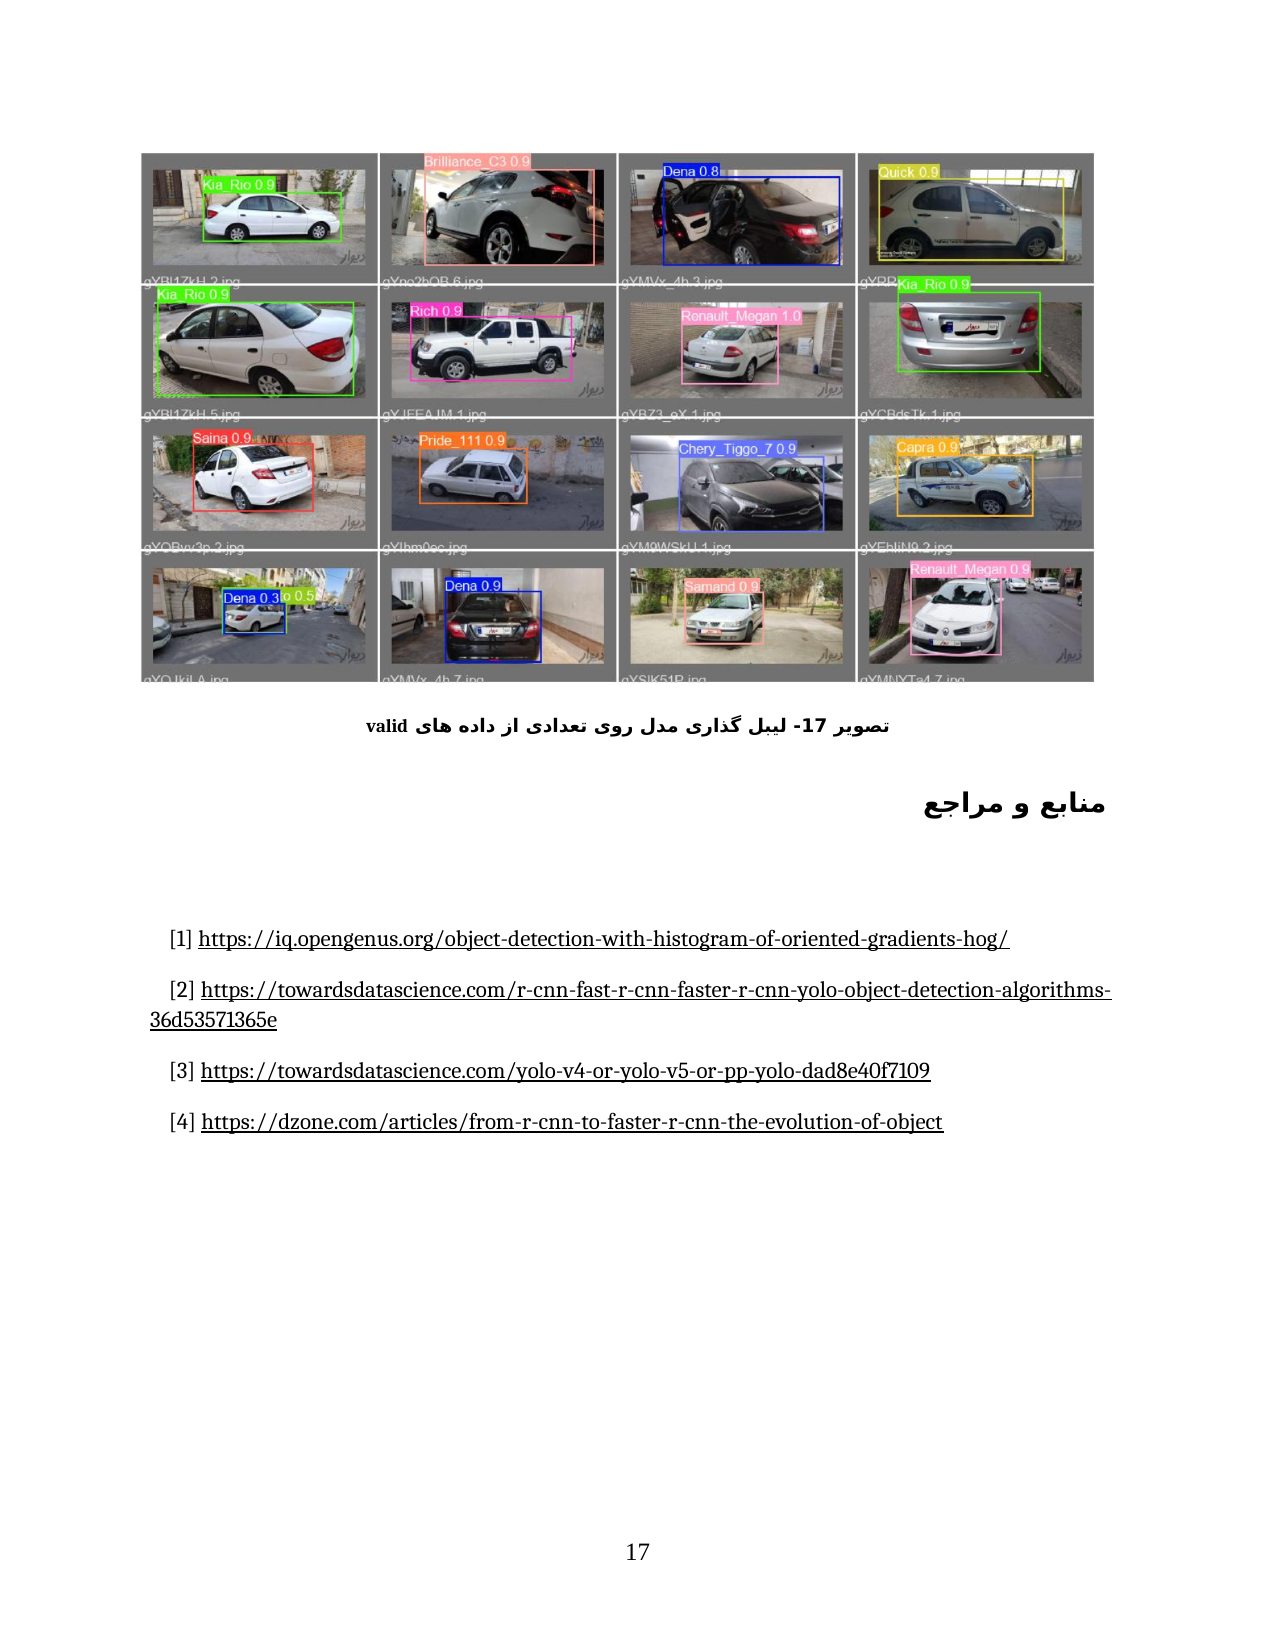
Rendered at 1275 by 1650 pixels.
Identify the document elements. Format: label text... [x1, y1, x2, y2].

text [2] https://towardsdatascience.com/r-cnn-fast-r-cnn-faster-r-cnn-yolo-object-detection-algorithms-36d53571365e [150, 976, 1125, 1033]
text [4] https://dzone.com/articles/from-r-cnn-to-faster-r-cnn-the-evolution-of-object [150, 1109, 1125, 1135]
subtitle منابع و مراجع [150, 787, 1125, 819]
text [3] https://towardsdatascience.com/yolo-v4-or-yolo-v5-or-pp-yolo-dad8e40f7109 [150, 1058, 1125, 1084]
text تصویر 17- لیبل گذاری مدل روی تعدادی از داده های valid [150, 715, 1125, 737]
picture [131, 150, 1107, 690]
text [1] https://iq.opengenus.org/object-detection-with-histogram-of-oriented-gradients-hog/ [150, 925, 1125, 952]
